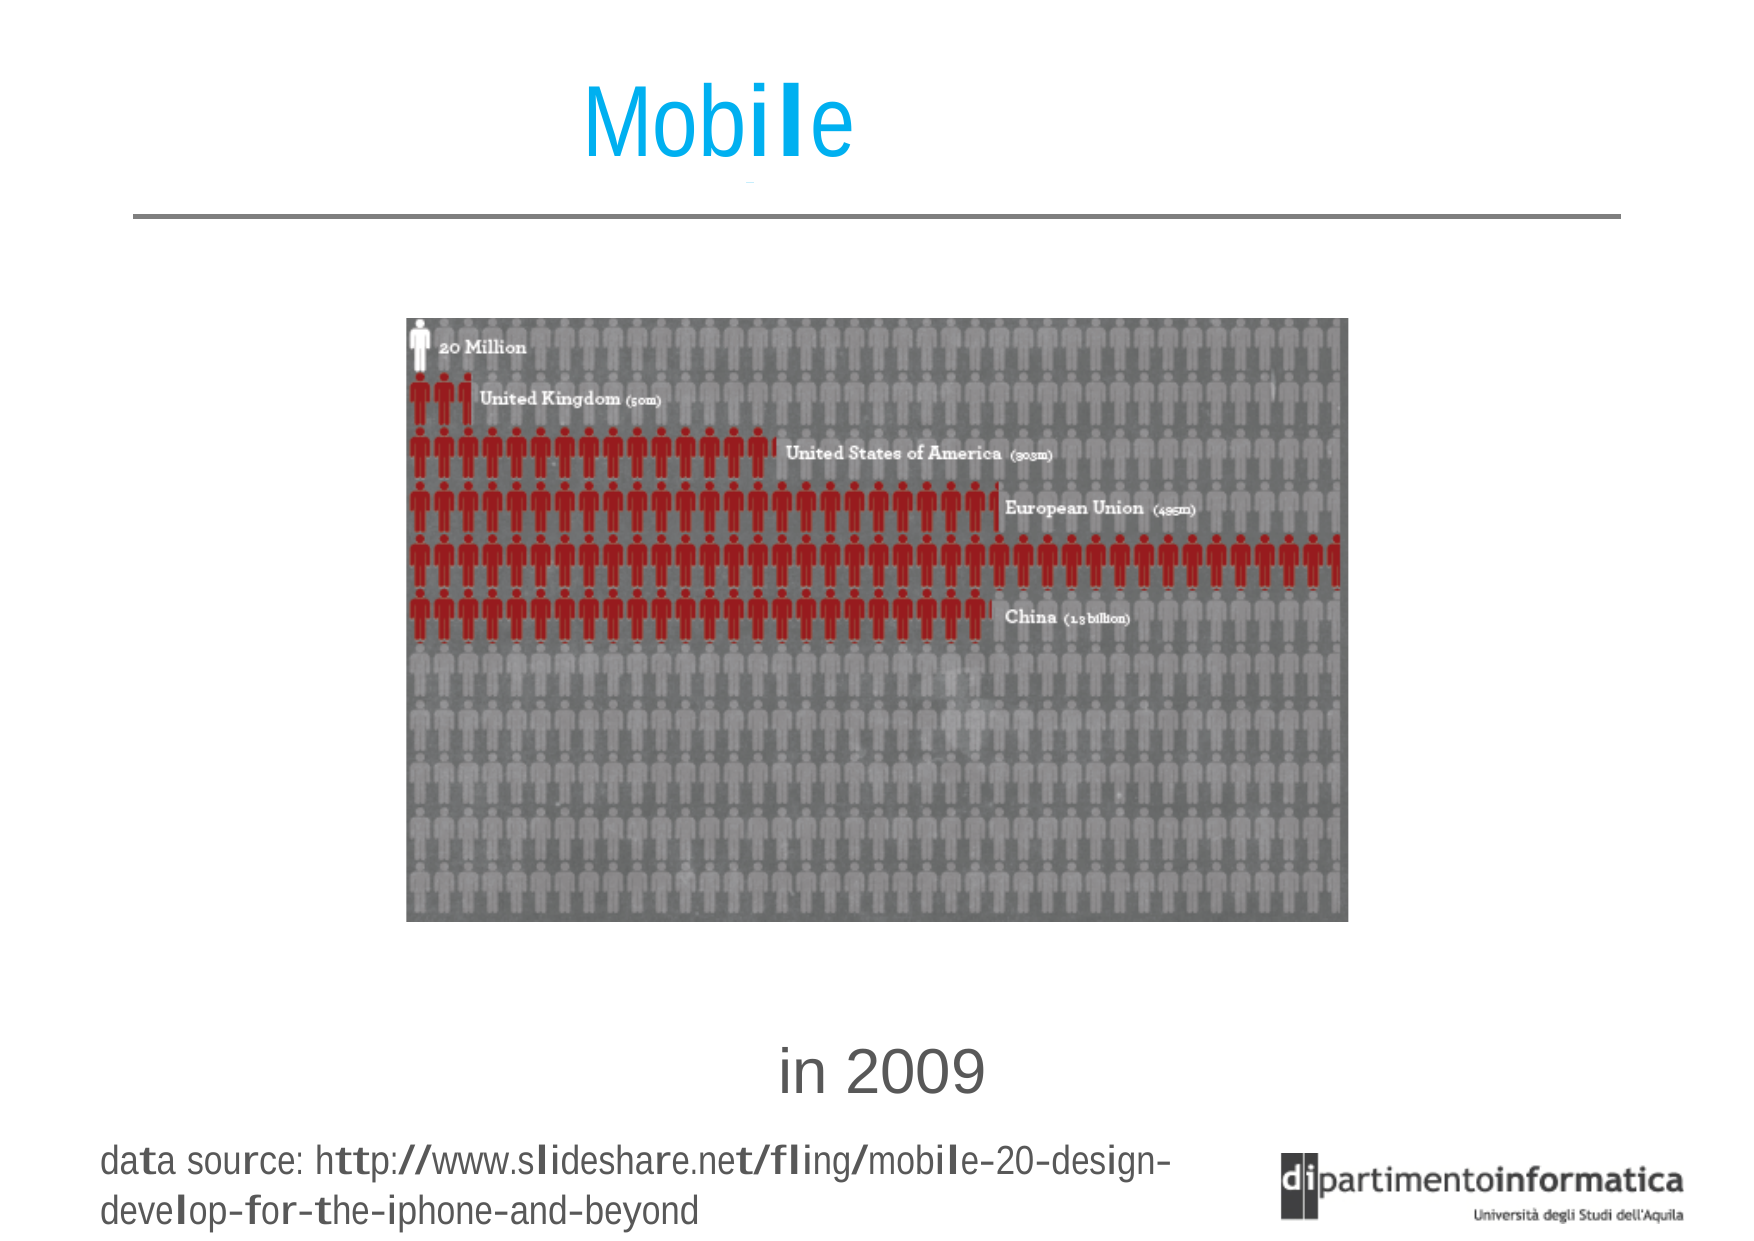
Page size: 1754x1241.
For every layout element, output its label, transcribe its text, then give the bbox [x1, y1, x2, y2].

picture [1280, 1153, 1685, 1224]
text in 2009 [112, 1033, 1652, 1107]
picture [406, 318, 1349, 922]
